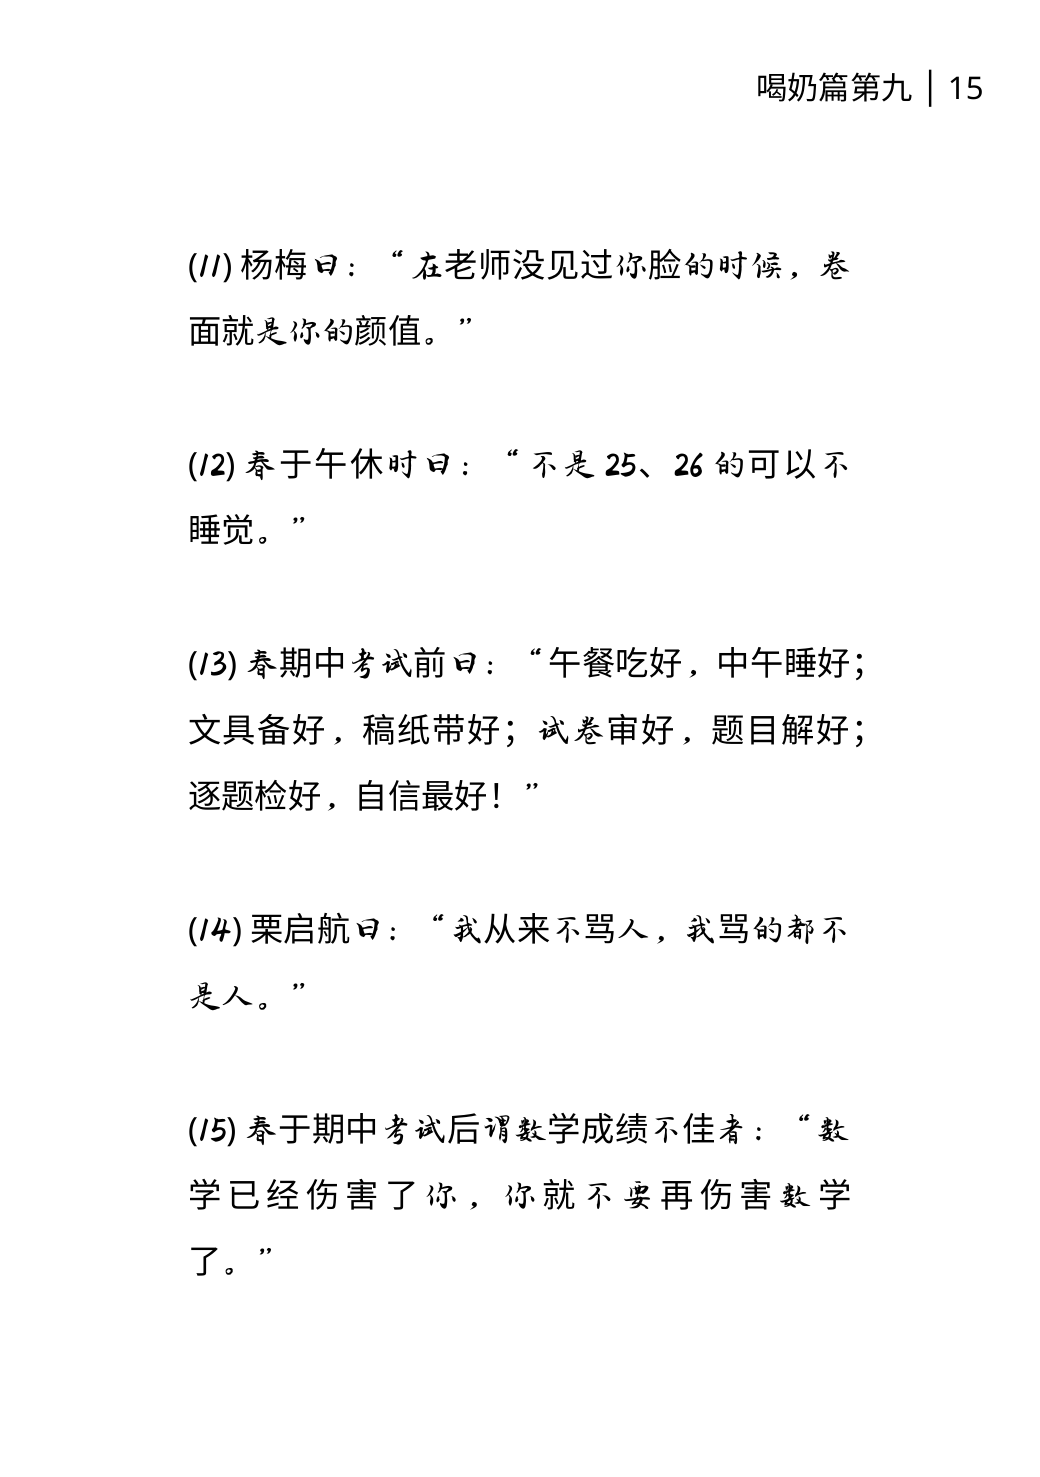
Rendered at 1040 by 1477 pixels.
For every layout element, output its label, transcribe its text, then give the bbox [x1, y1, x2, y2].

list 春于午休时曰：“不是25、26的可以不睡觉。” [188, 432, 852, 565]
list 春期中考试前曰：“午餐吃好，中午睡好；文具备好，稿纸带好；试卷审好，题目解好；逐题检好，自信最好！” [188, 632, 852, 831]
list 杨梅曰：“在老师没见过你脸的时候，卷面就是你的颜值。” [188, 233, 852, 366]
list 春于期中考试后谓数学成绩不佳者：“数学已经伤害了你，你就不要再伤害数学了。” [188, 1097, 852, 1296]
list 栗启航曰：“我从来不骂人，我骂的都不是人。” [188, 897, 852, 1030]
